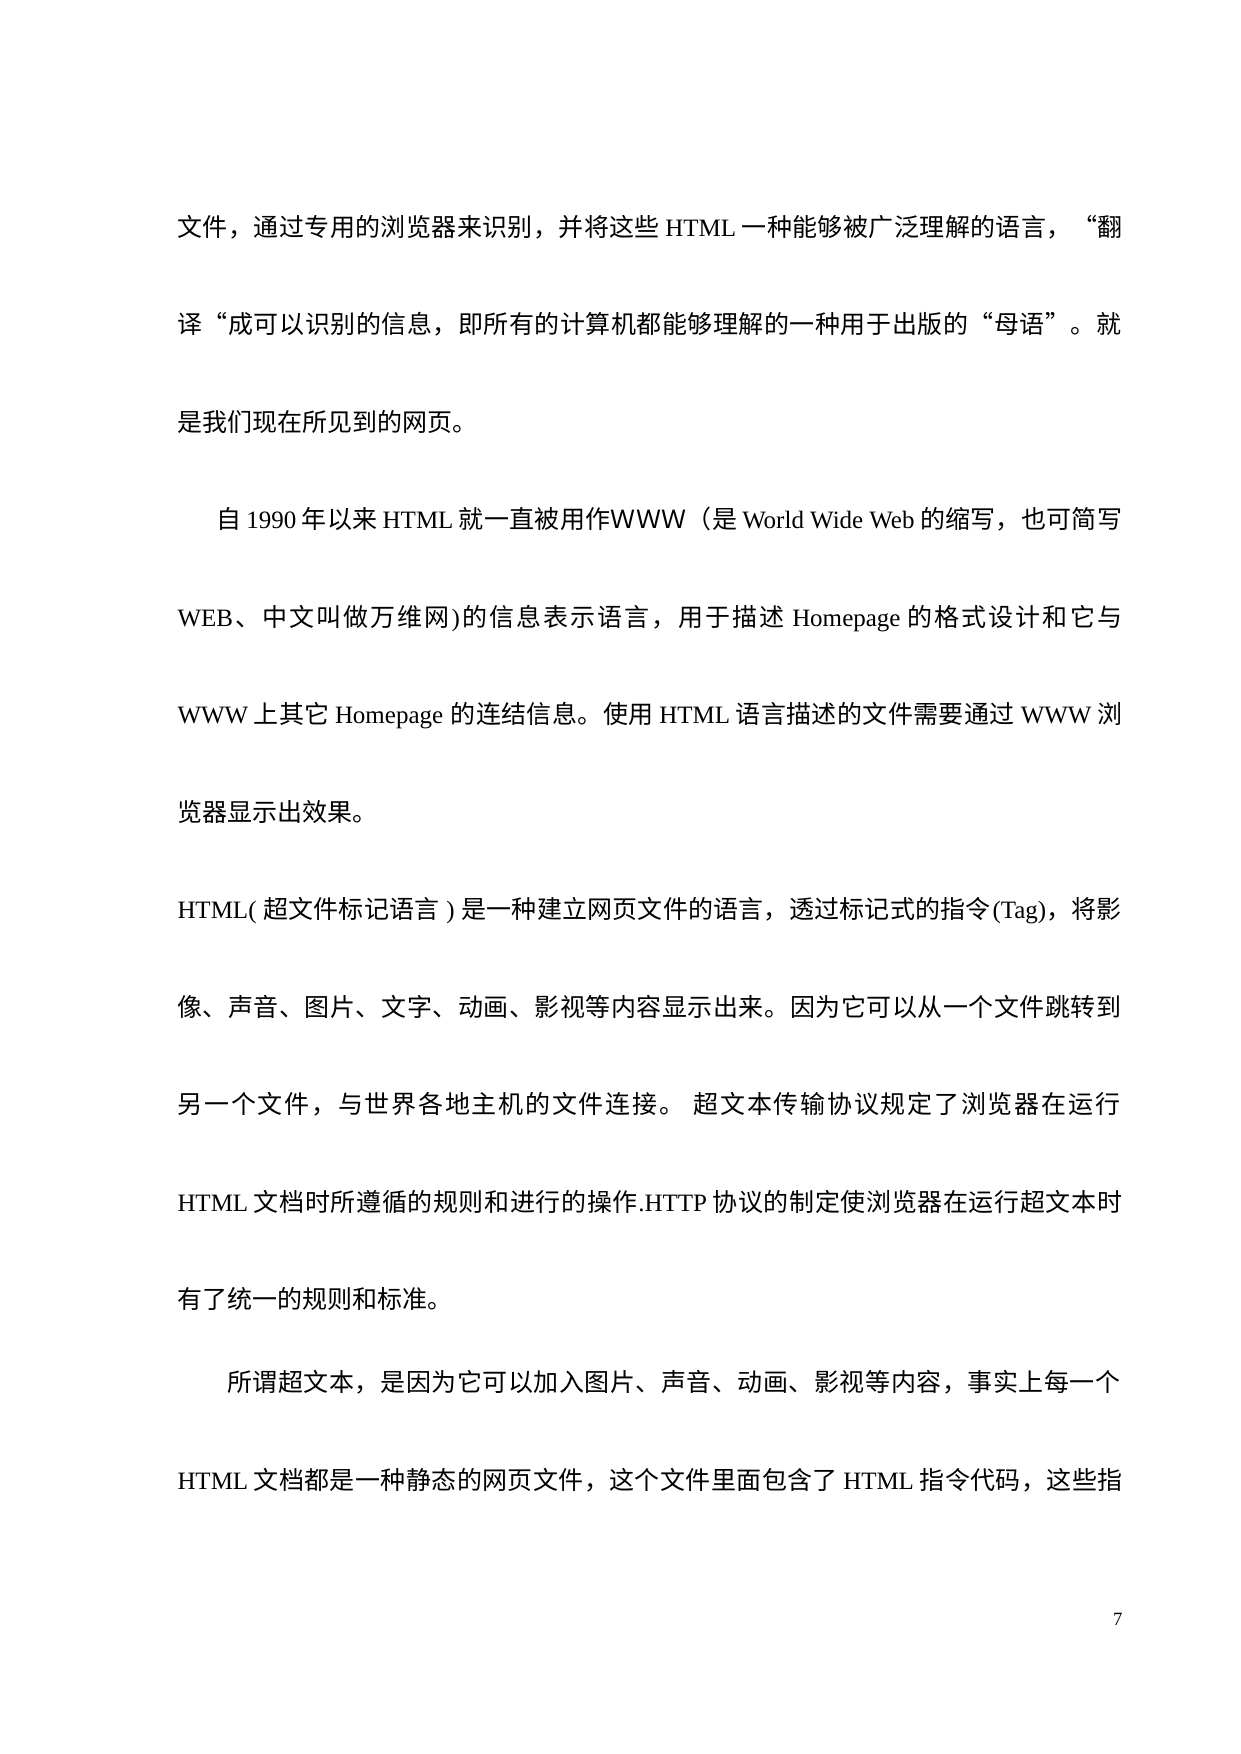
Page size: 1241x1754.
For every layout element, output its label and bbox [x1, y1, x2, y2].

text [177, 1348, 1122, 1511]
text [177, 193, 1122, 1330]
